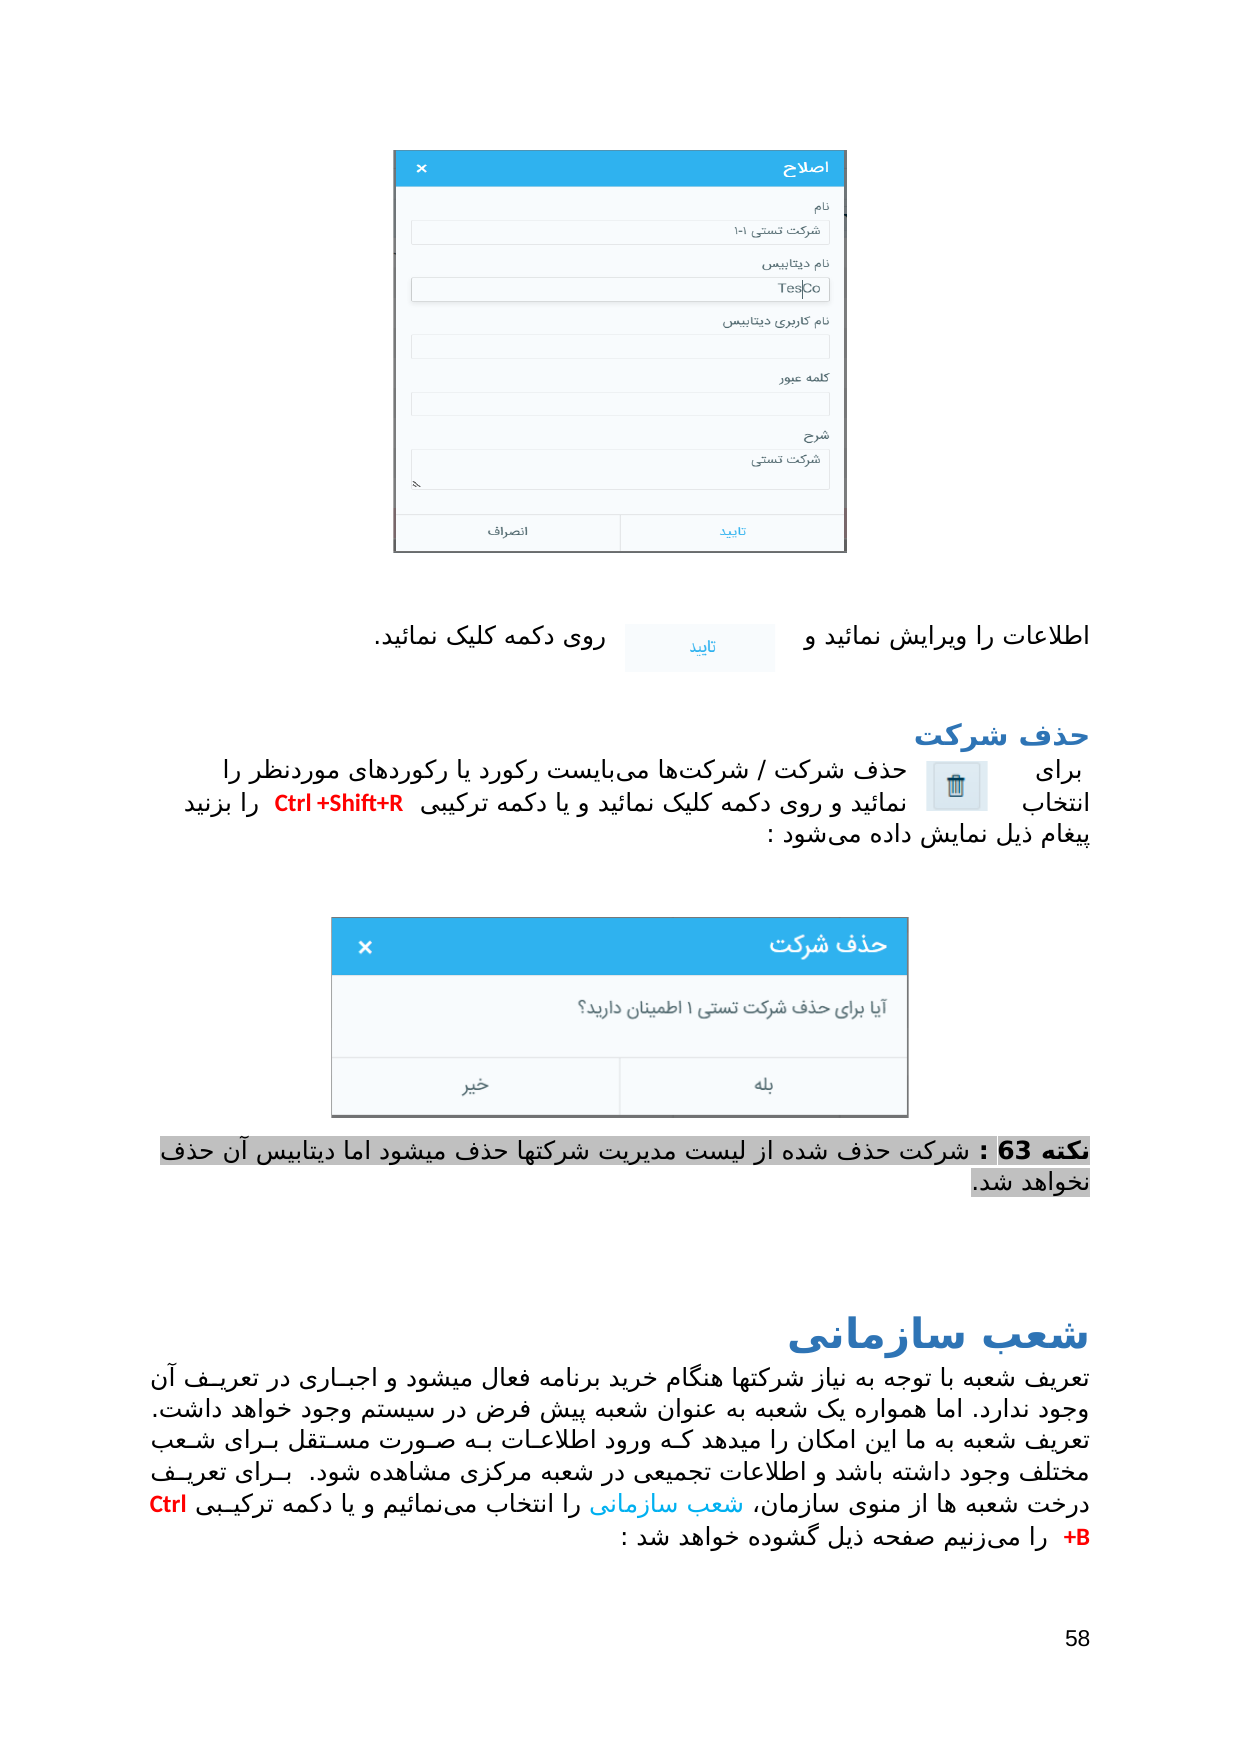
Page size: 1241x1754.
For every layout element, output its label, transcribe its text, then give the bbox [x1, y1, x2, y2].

picture [926, 761, 988, 811]
picture [625, 624, 775, 672]
picture [393, 150, 847, 553]
text برای حذف شرکت / شرکت‌‌ها می‌‌بایست رکورد یا رکوردهای موردنظر را انتخاب نمائید و روی دکمه کلیک نمائید و یا دکمه ترکیبی Ctrl +Shift+R را بزنید پیغام ذیل نمایش داده می‌‌شود : [150, 755, 1090, 849]
subtitle حذف شرکت [150, 719, 1090, 753]
text تعریف شعبه با توجه به نیاز شرکتها هنگام خرید برنامه فعال میشود و اجباری در تعریف آن وجود ندارد. اما همواره یک شعبه به عنوان شعبه پیش فرض در سیستم وجود خواهد داشت. تعریف شعبه به ما این امکان را میدهد که ورود اطلاعات به صورت مستقل برای شعب مختلف وجود داشته باشد و اطلاعات تجمیعی در شعبه مرکزی مشاهده شود. برای تعریف درخت شعبه ها از منوی سازمان، شعب سازمانی را انتخاب می‌‌نمائیم و یا دکمه ترکیبی Ctrl +B را می‌‌زنیم صفحه ذیل گشوده خواهد شد : [150, 1363, 1090, 1552]
text اطلاعات را ویرایش نمائید و روی دکمه کلیک نمائید. [150, 621, 1090, 650]
text نکته 63 : شرکت حذف شده از لیست مدیریت شرکتها حذف میشود اما دیتابیس آن حذف نخواهد شد. [150, 1136, 1090, 1197]
picture [331, 917, 909, 1118]
subtitle شعب سازمانی [150, 1310, 1090, 1359]
